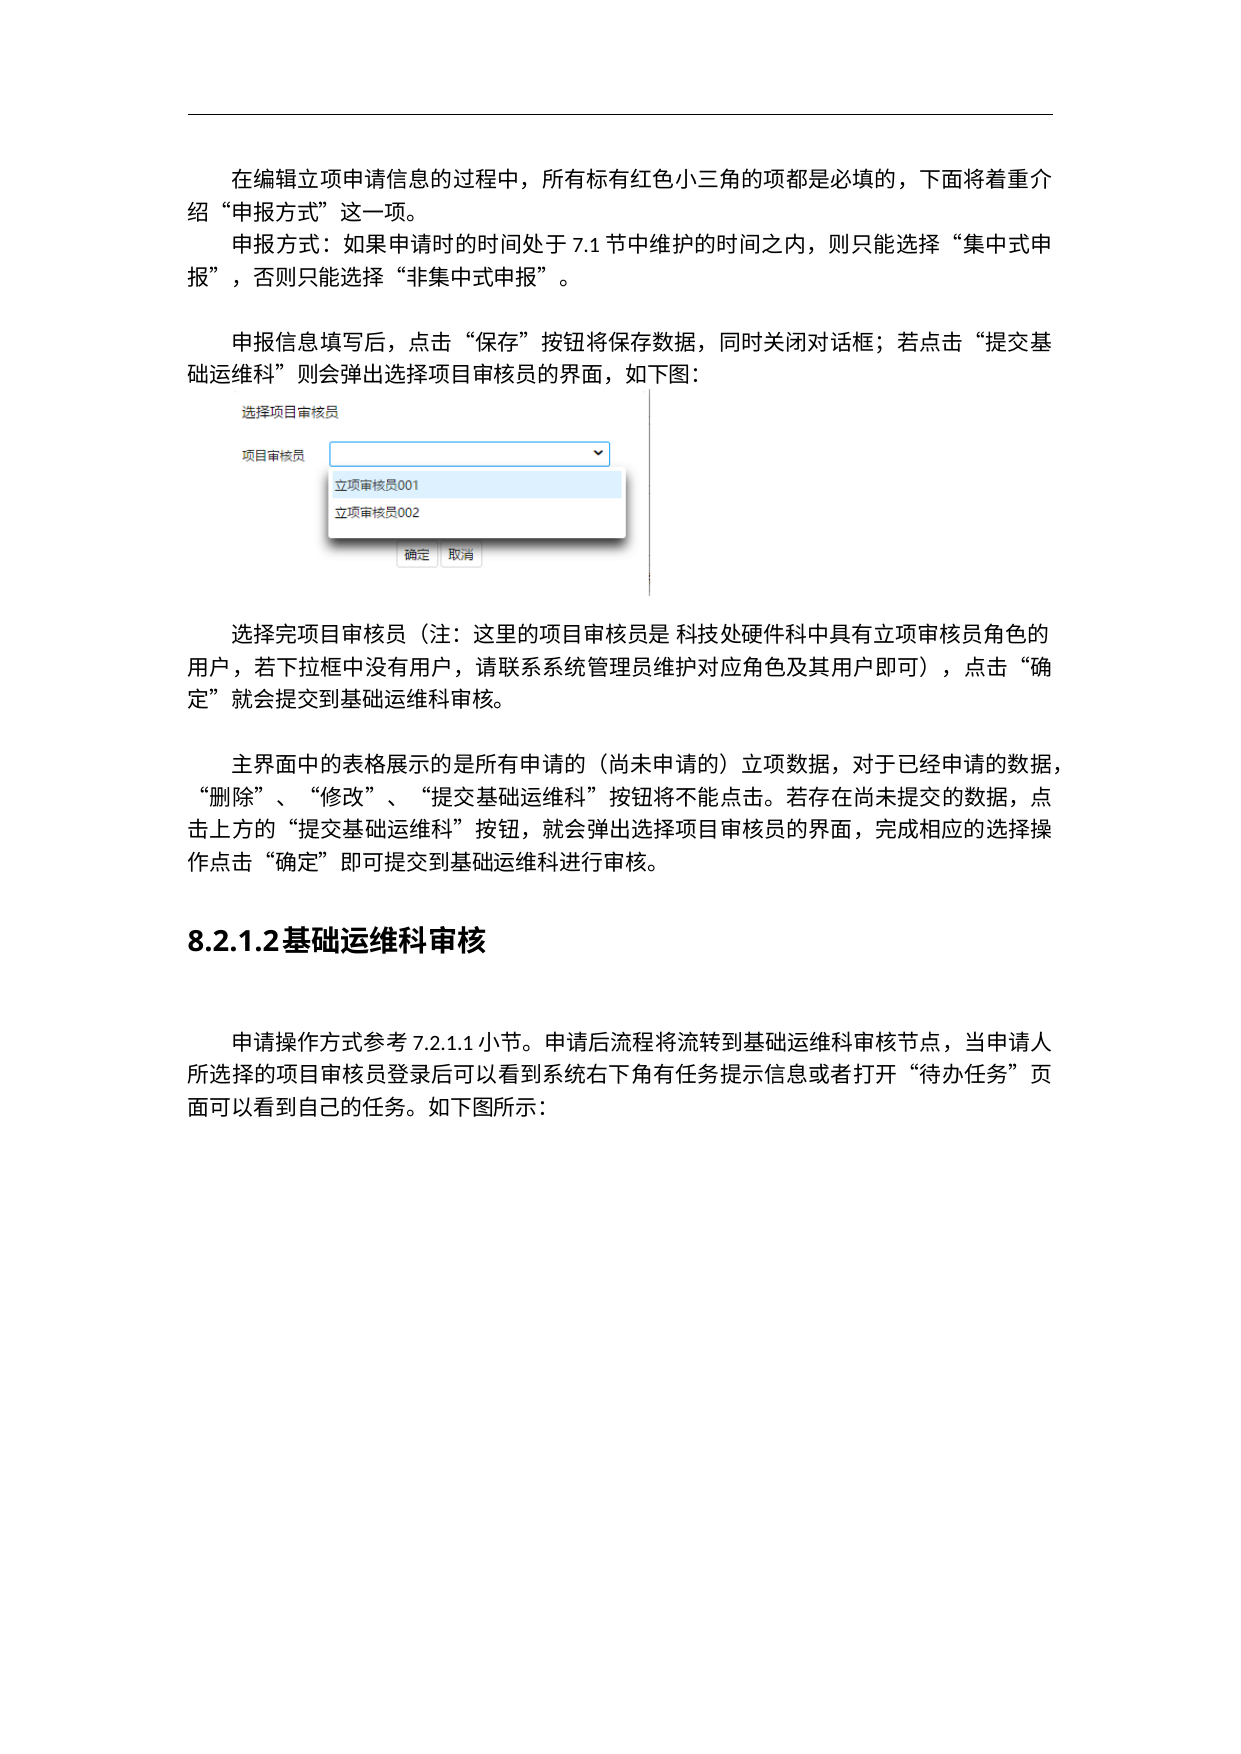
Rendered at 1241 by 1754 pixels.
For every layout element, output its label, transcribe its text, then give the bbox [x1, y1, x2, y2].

text 选择完项目审核员（注：这里的项目审核员是 科技处硬件科中具有立项审核员角色的用户，若下拉框中没有用户，请联系系统管理员维护对应角色及其用户即可），点击“确定”就会提交到基础运维科审核。 [187, 617, 1053, 714]
text 申报信息填写后，点击“保存”按钮将保存数据，同时关闭对话框；若点击“提交基础运维科”则会弹出选择项目审核员的界面，如下图： [187, 324, 1053, 389]
text 在编辑立项申请信息的过程中，所有标有红色小三角的项都是必填的，下面将着重介绍“申报方式”这一项。 [187, 162, 1053, 227]
text 申报方式：如果申请时的时间处于7.1节中维护的时间之内，则只能选择“集中式申报”，否则只能选择“非集中式申报”。 [187, 227, 1053, 292]
picture [231, 389, 651, 596]
text 主界面中的表格展示的是所有申请的（尚未申请的）立项数据，对于已经申请的数据，“删除”、“修改”、“提交基础运维科”按钮将不能点击。若存在尚未提交的数据，点击上方的“提交基础运维科”按钮，就会弹出选择项目审核员的界面，完成相应的选择操作点击“确定”即可提交到基础运维科进行审核。 [187, 747, 1053, 877]
subtitle 基础运维科审核 [187, 906, 1053, 971]
text 申请操作方式参考7.2.1.1小节。申请后流程将流转到基础运维科审核节点，当申请人所选择的项目审核员登录后可以看到系统右下角有任务提示信息或者打开“待办任务”页面可以看到自己的任务。如下图所示： [187, 1024, 1053, 1122]
